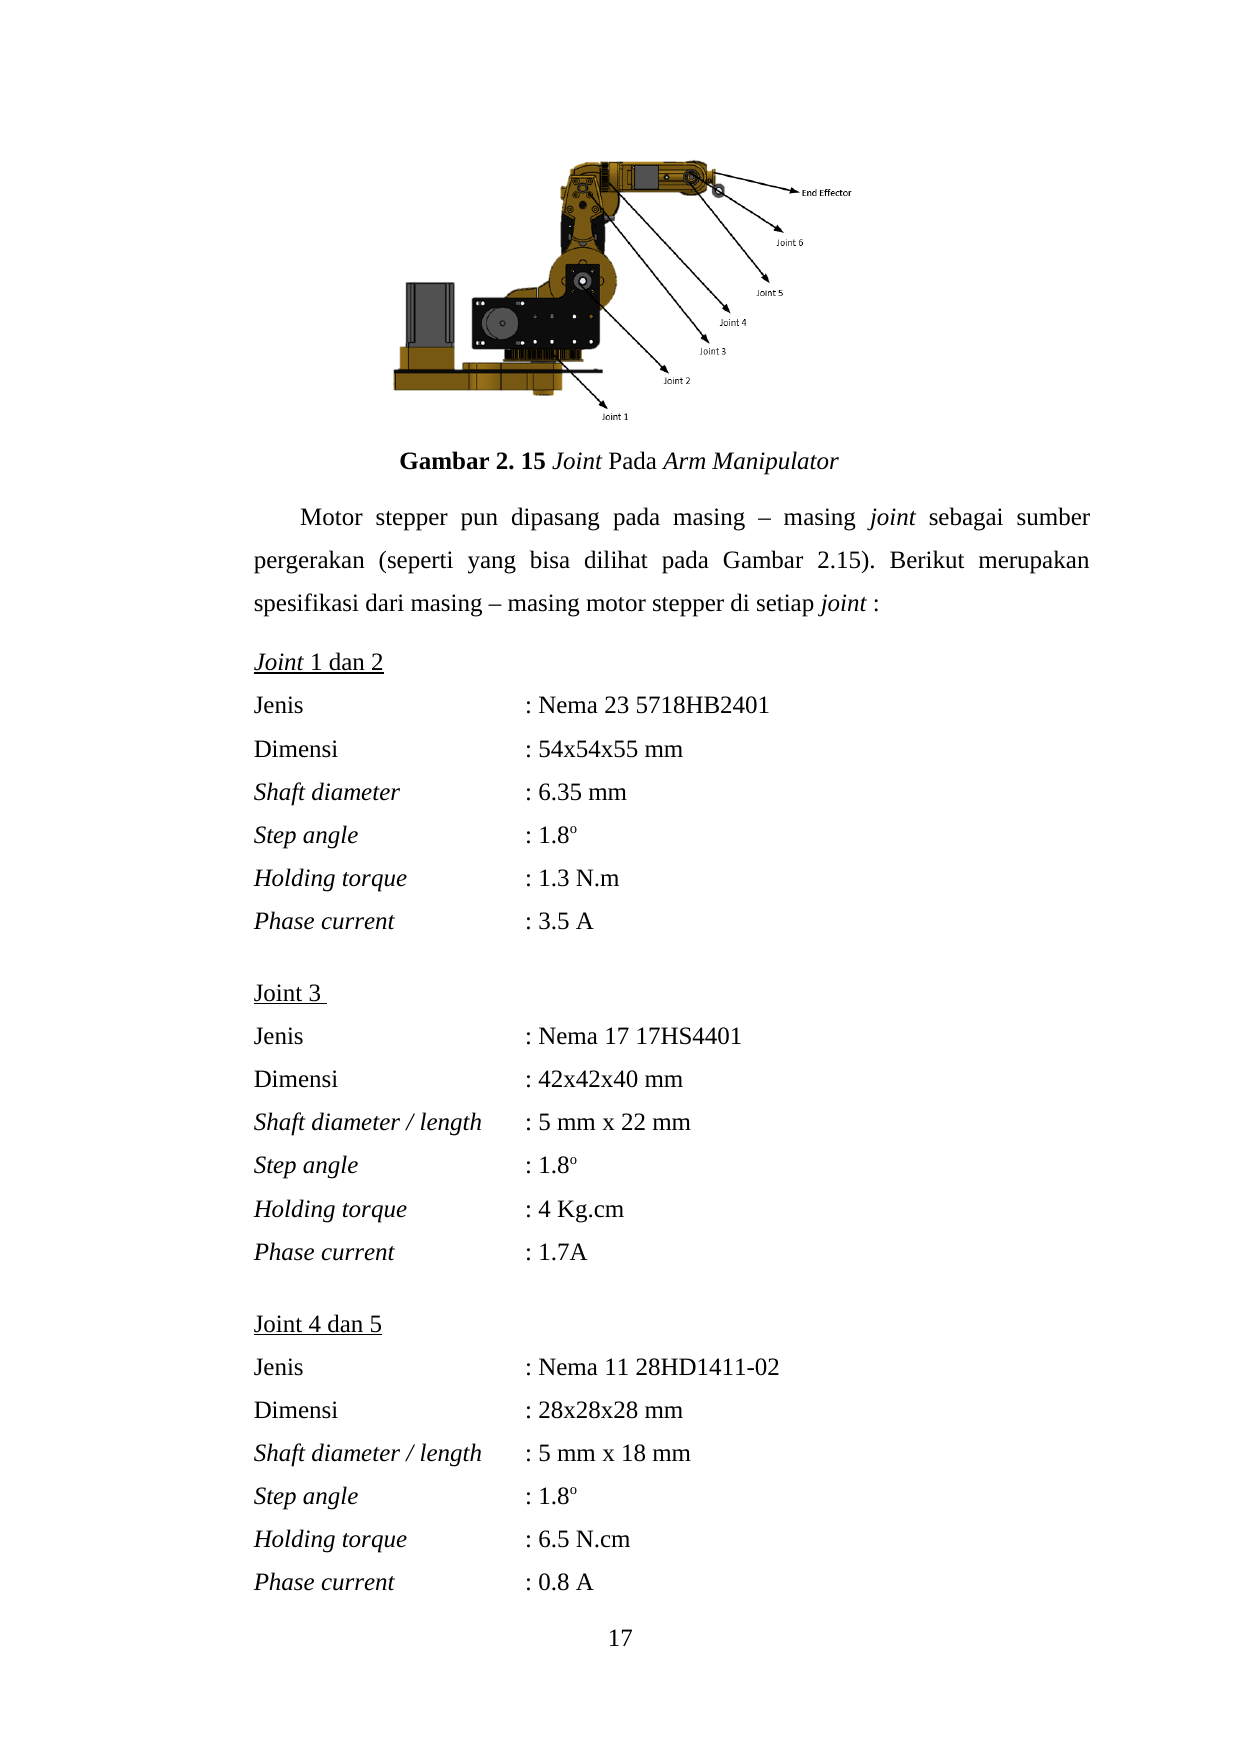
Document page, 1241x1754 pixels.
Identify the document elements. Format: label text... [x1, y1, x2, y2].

list Holding torque : 4 Kg.cm [253, 1194, 1090, 1222]
list Jenis : Nema 11 28HD1411-02 [253, 1352, 1090, 1381]
list Dimensi : 42x42x40 mm [253, 1064, 1090, 1093]
list Step angle : 1.8o [253, 1481, 1090, 1510]
list Joint 4 dan 5 [253, 1309, 1090, 1337]
list Holding torque : 6.5 N.cm [253, 1524, 1090, 1553]
list Jenis : Nema 17 17HS4401 [253, 1021, 1090, 1050]
list Phase current : 0.8 A [253, 1567, 1090, 1596]
list Motor stepper pun dipasang pada masing – masing joint sebagai sumber pergerakan (seperti yang bisa dilihat pada Gambar 2.15). Berikut merupakan spesifikasi dari masing – masing motor stepper di setiap joint : [253, 502, 1090, 617]
list Step angle : 1.8o [253, 820, 1090, 849]
list Joint 3 [253, 978, 1090, 1007]
list Phase current : 1.7A [253, 1237, 1090, 1266]
picture [377, 150, 863, 432]
text Gambar 2. 15 Joint Pada Arm Manipulator [150, 446, 1090, 475]
list Phase current : 3.5 A [253, 906, 1090, 935]
list Jenis : Nema 23 5718HB2401 [253, 691, 1090, 719]
list Dimensi : 28x28x28 mm [253, 1395, 1090, 1424]
list Dimensi : 54x54x55 mm [253, 734, 1090, 762]
list Shaft diameter / length : 5 mm x 18 mm [253, 1438, 1090, 1467]
list Step angle : 1.8o [253, 1151, 1090, 1179]
list Shaft diameter : 6.35 mm [253, 777, 1090, 806]
list Joint 1 dan 2 [253, 647, 1090, 676]
list Shaft diameter / length : 5 mm x 22 mm [253, 1107, 1090, 1136]
list Holding torque : 1.3 N.m [253, 863, 1090, 892]
